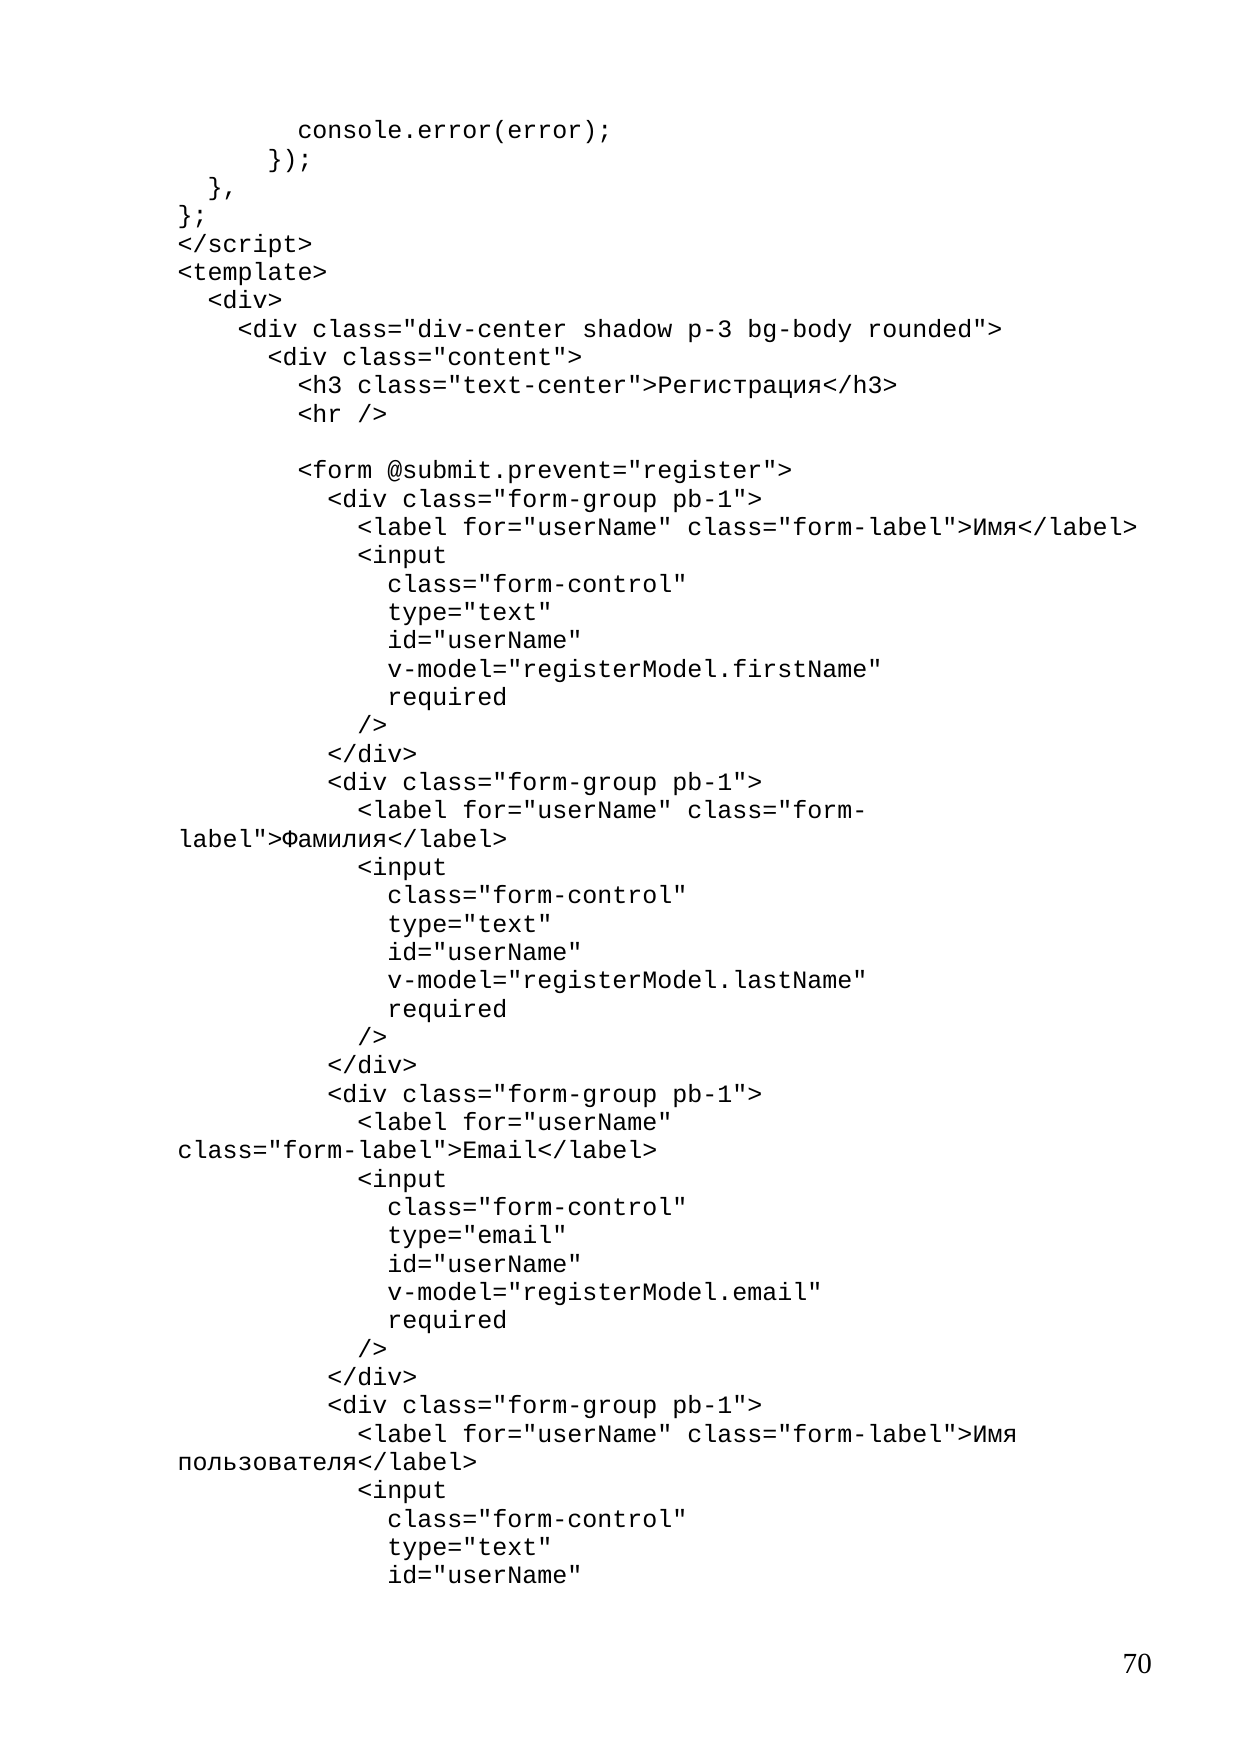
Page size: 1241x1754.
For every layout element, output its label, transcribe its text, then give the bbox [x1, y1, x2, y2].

text id="userName" [177, 1251, 1152, 1280]
text <template> [177, 260, 1152, 288]
text /> [177, 1336, 1152, 1365]
text v-model="registerModel.firstName" [177, 656, 1152, 685]
text class="form-control" [177, 883, 1152, 911]
text <input [177, 855, 1152, 883]
text <hr /> [177, 401, 1152, 430]
text type="text" [177, 600, 1152, 628]
text class="form-control" [177, 1506, 1152, 1535]
text <form @submit.prevent="register"> [177, 458, 1152, 486]
text v-model="registerModel.lastName" [177, 968, 1152, 996]
text console.error(error); [177, 118, 1152, 146]
text class="form-control" [177, 1195, 1152, 1223]
text }; [177, 203, 1152, 231]
text }, [177, 175, 1152, 203]
text id="userName" [177, 1563, 1152, 1591]
text <label for="userName" class="form-label">Фамилия</label> [177, 798, 1152, 855]
text type="email" [177, 1223, 1152, 1251]
text /> [177, 1025, 1152, 1053]
text </div> [177, 1053, 1152, 1081]
text required [177, 996, 1152, 1025]
text required [177, 685, 1152, 713]
text <div class="form-group pb-1"> [177, 1393, 1152, 1421]
text <div class="content"> [177, 345, 1152, 373]
text </div> [177, 741, 1152, 770]
text <input [177, 1478, 1152, 1506]
text id="userName" [177, 628, 1152, 656]
text type="text" [177, 1535, 1152, 1563]
text <label for="userName" class="form-label">Имя пользователя</label> [177, 1421, 1152, 1478]
text }); [177, 146, 1152, 175]
text <input [177, 1166, 1152, 1195]
text <div> [177, 288, 1152, 316]
text <div class="form-group pb-1"> [177, 770, 1152, 798]
text type="text" [177, 911, 1152, 940]
text v-model="registerModel.email" [177, 1280, 1152, 1308]
text <label for="userName" class="form-label">Email</label> [177, 1110, 1152, 1166]
text <label for="userName" class="form-label">Имя</label> [177, 515, 1152, 543]
text </div> [177, 1365, 1152, 1393]
text id="userName" [177, 940, 1152, 968]
text /> [177, 713, 1152, 741]
text required [177, 1308, 1152, 1336]
text class="form-control" [177, 571, 1152, 600]
text <div class="div-center shadow p-3 bg-body rounded"> [177, 316, 1152, 345]
text <div class="form-group pb-1"> [177, 1081, 1152, 1110]
text <input [177, 543, 1152, 571]
text </script> [177, 231, 1152, 260]
text <h3 class="text-center">Регистрация</h3> [177, 373, 1152, 401]
text <div class="form-group pb-1"> [177, 486, 1152, 515]
